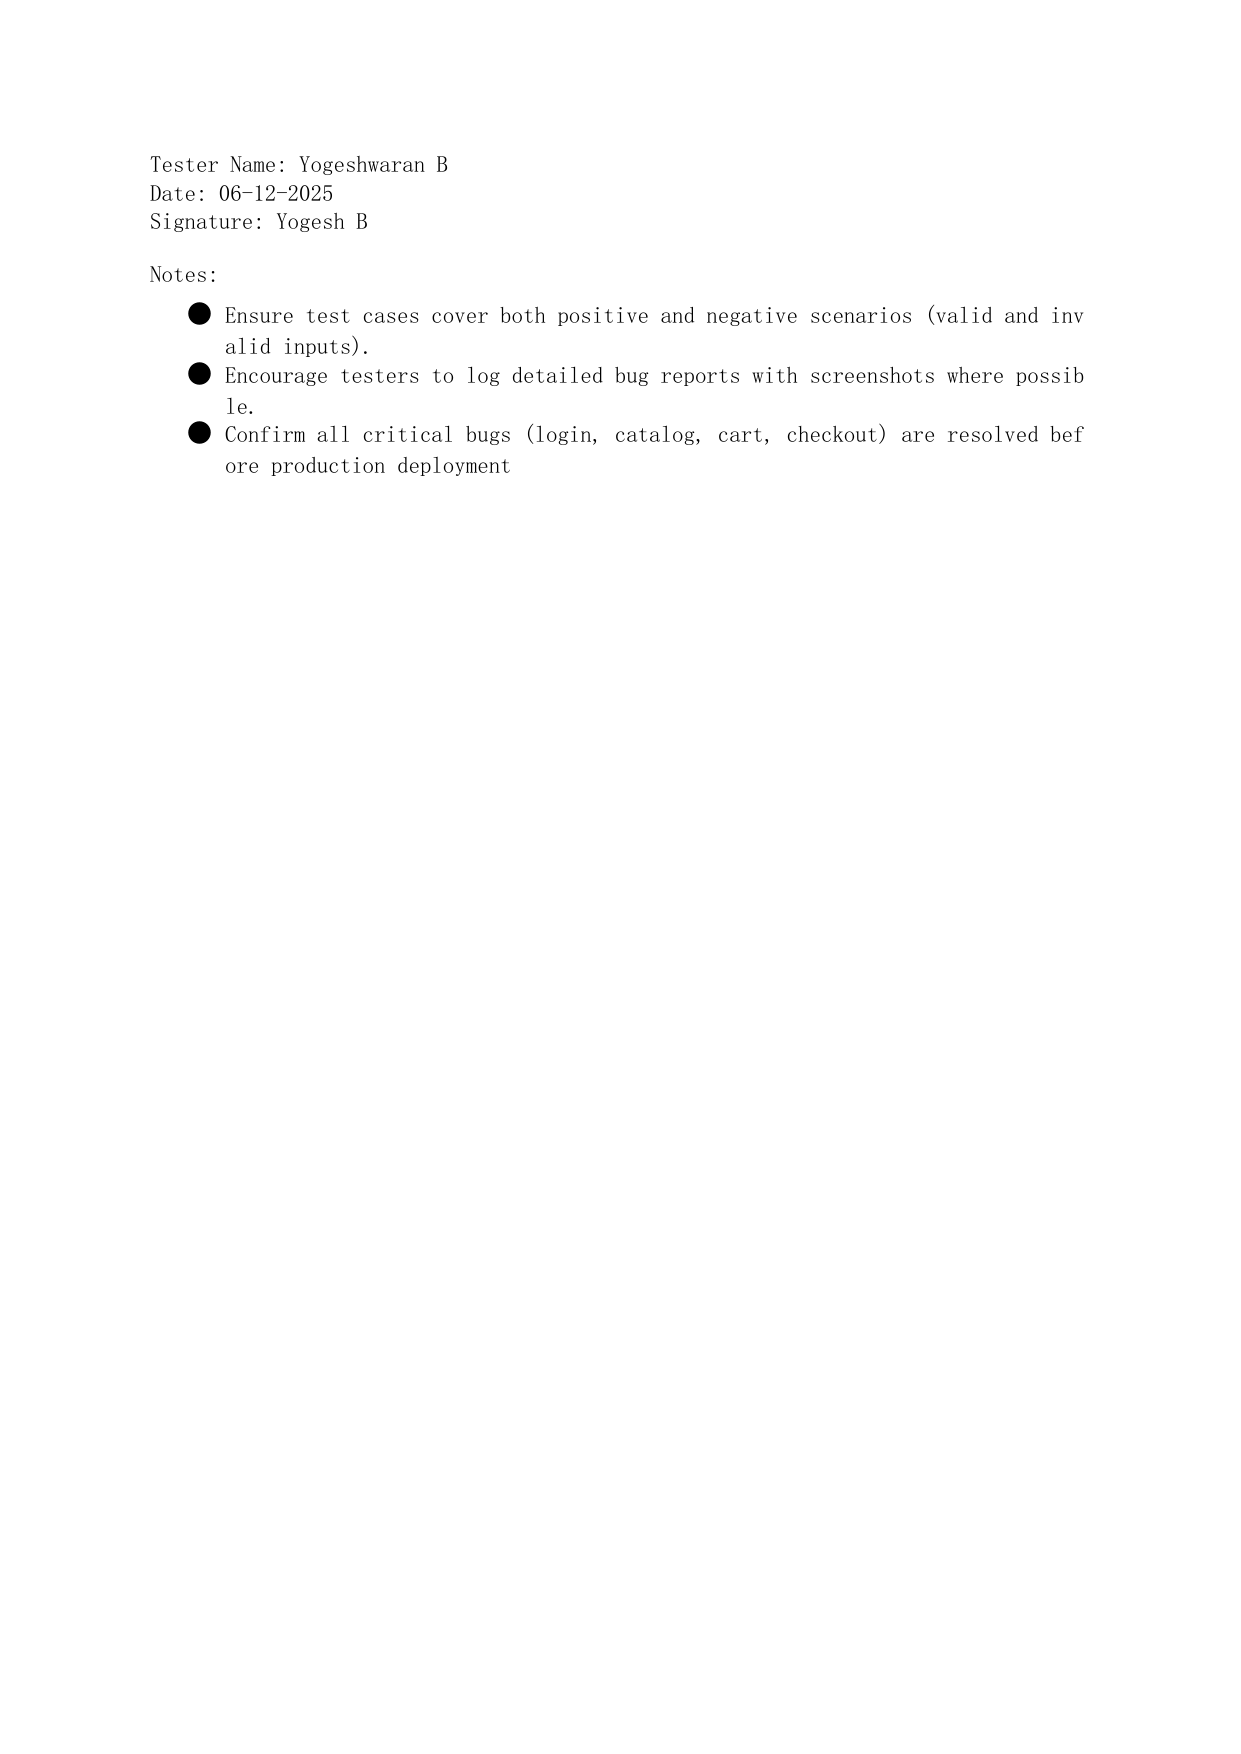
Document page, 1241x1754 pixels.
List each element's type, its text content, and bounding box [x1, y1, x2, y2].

list Encourage testers to log detailed bug reports with screenshots where possible. [187, 360, 1090, 417]
text Tester Name: Yogeshwaran B Date: 06-12-2025 Signature: Yogesh B [150, 150, 1090, 233]
list Ensure test cases cover both positive and negative scenarios (valid and invalid inputs). [187, 300, 1090, 358]
list Confirm all critical bugs (login, catalog, cart, checkout) are resolved before production deployment [187, 419, 1090, 477]
text Notes: [150, 260, 1090, 286]
